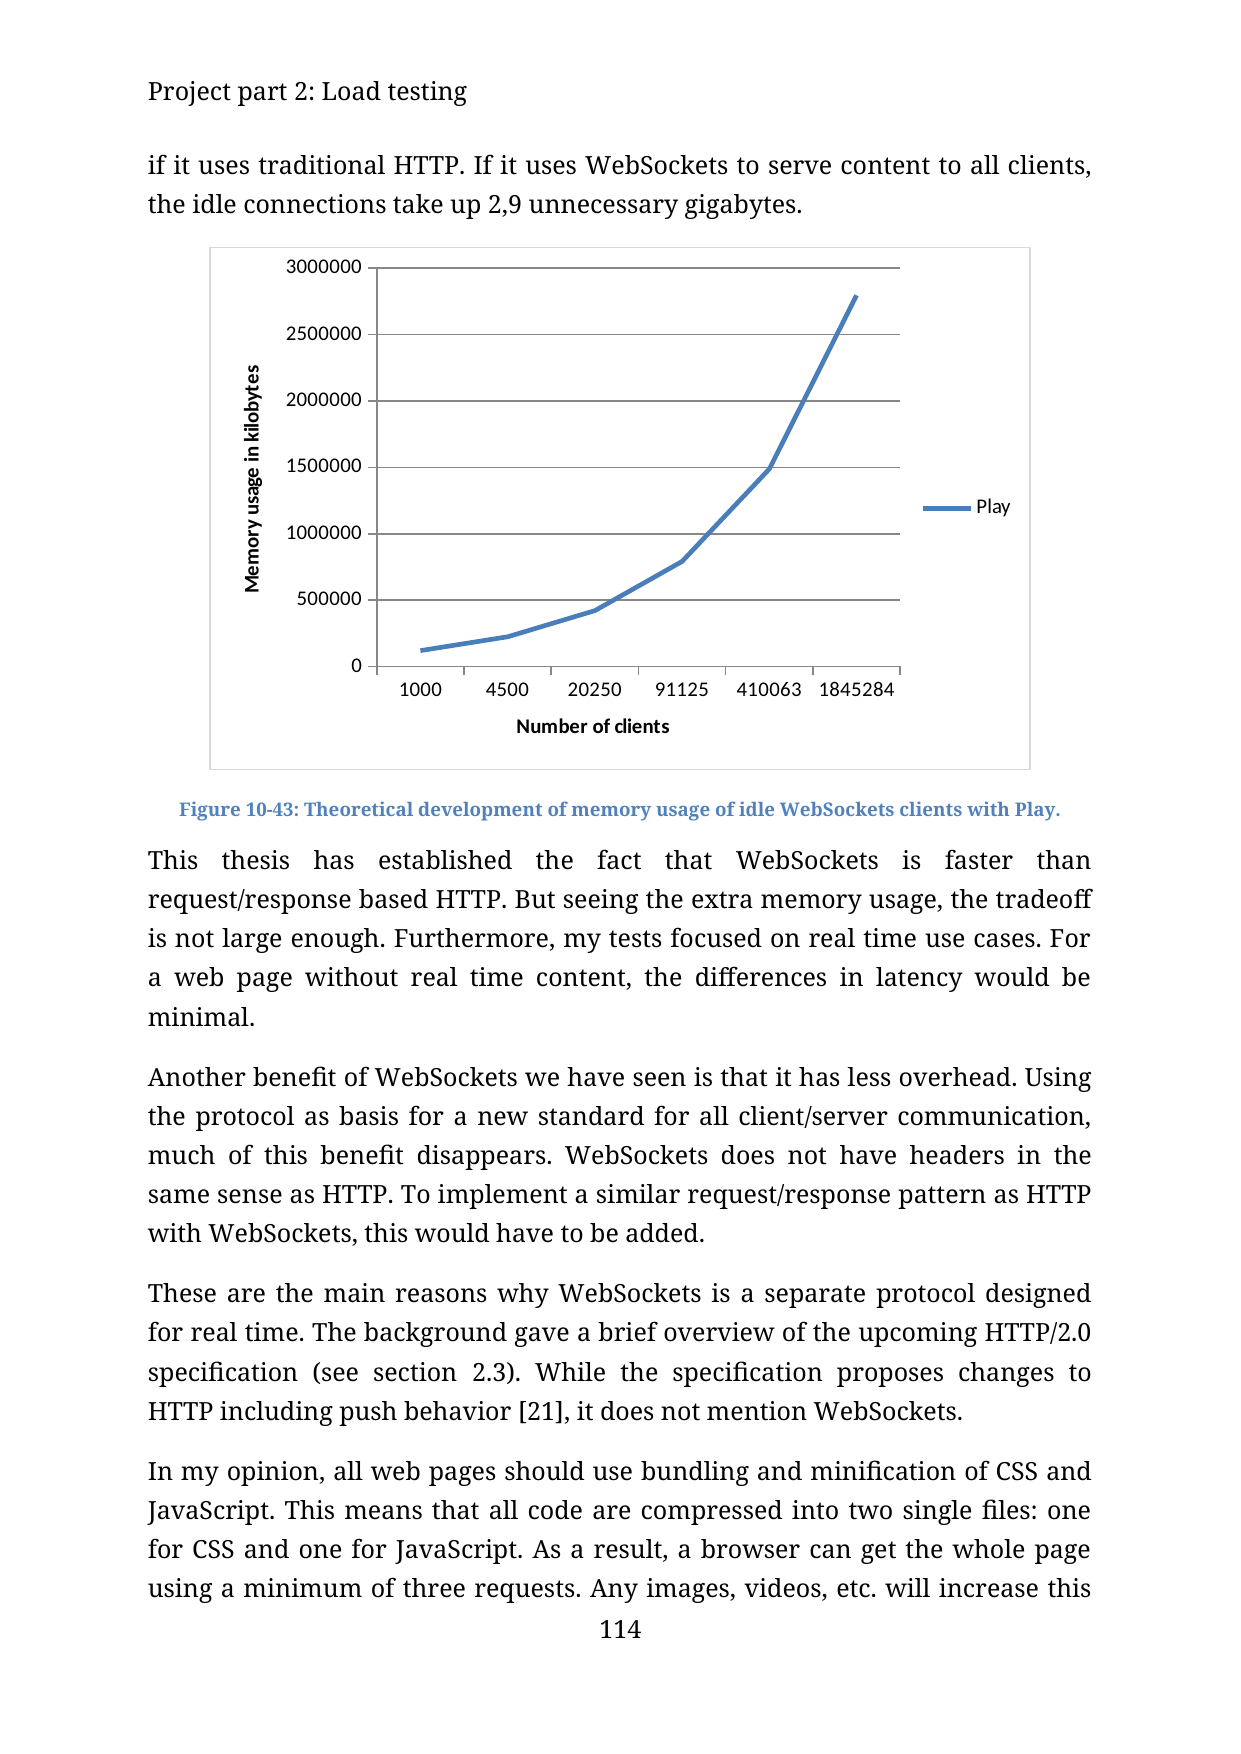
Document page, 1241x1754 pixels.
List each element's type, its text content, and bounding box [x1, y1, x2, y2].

text These are the main reasons why WebSockets is a separate protocol designed for real time. The background gave a brief overview of the upcoming HTTP/2.0 specification (see section 2.3). While the specification proposes changes to HTTP including push behavior [21], it does not mention WebSockets. [148, 1276, 1092, 1427]
text Another benefit of WebSockets we have seen is that it has less overhead. Using the protocol as basis for a new standard for all client/server communication, much of this benefit disappears. WebSockets does not have headers in the same sense as HTTP. To implement a similar request/response pattern as HTTP with WebSockets, this would have to be added. [148, 1059, 1092, 1250]
text This thesis has established the fact that WebSockets is faster than request/response based HTTP. But seeing the extra memory usage, the tradeoff is not large enough. Furthermore, my tests focused on real time use cases. For a web page without real time content, the differences in latency would be minimal. [148, 843, 1092, 1033]
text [148, 148, 1092, 221]
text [148, 1453, 1092, 1605]
